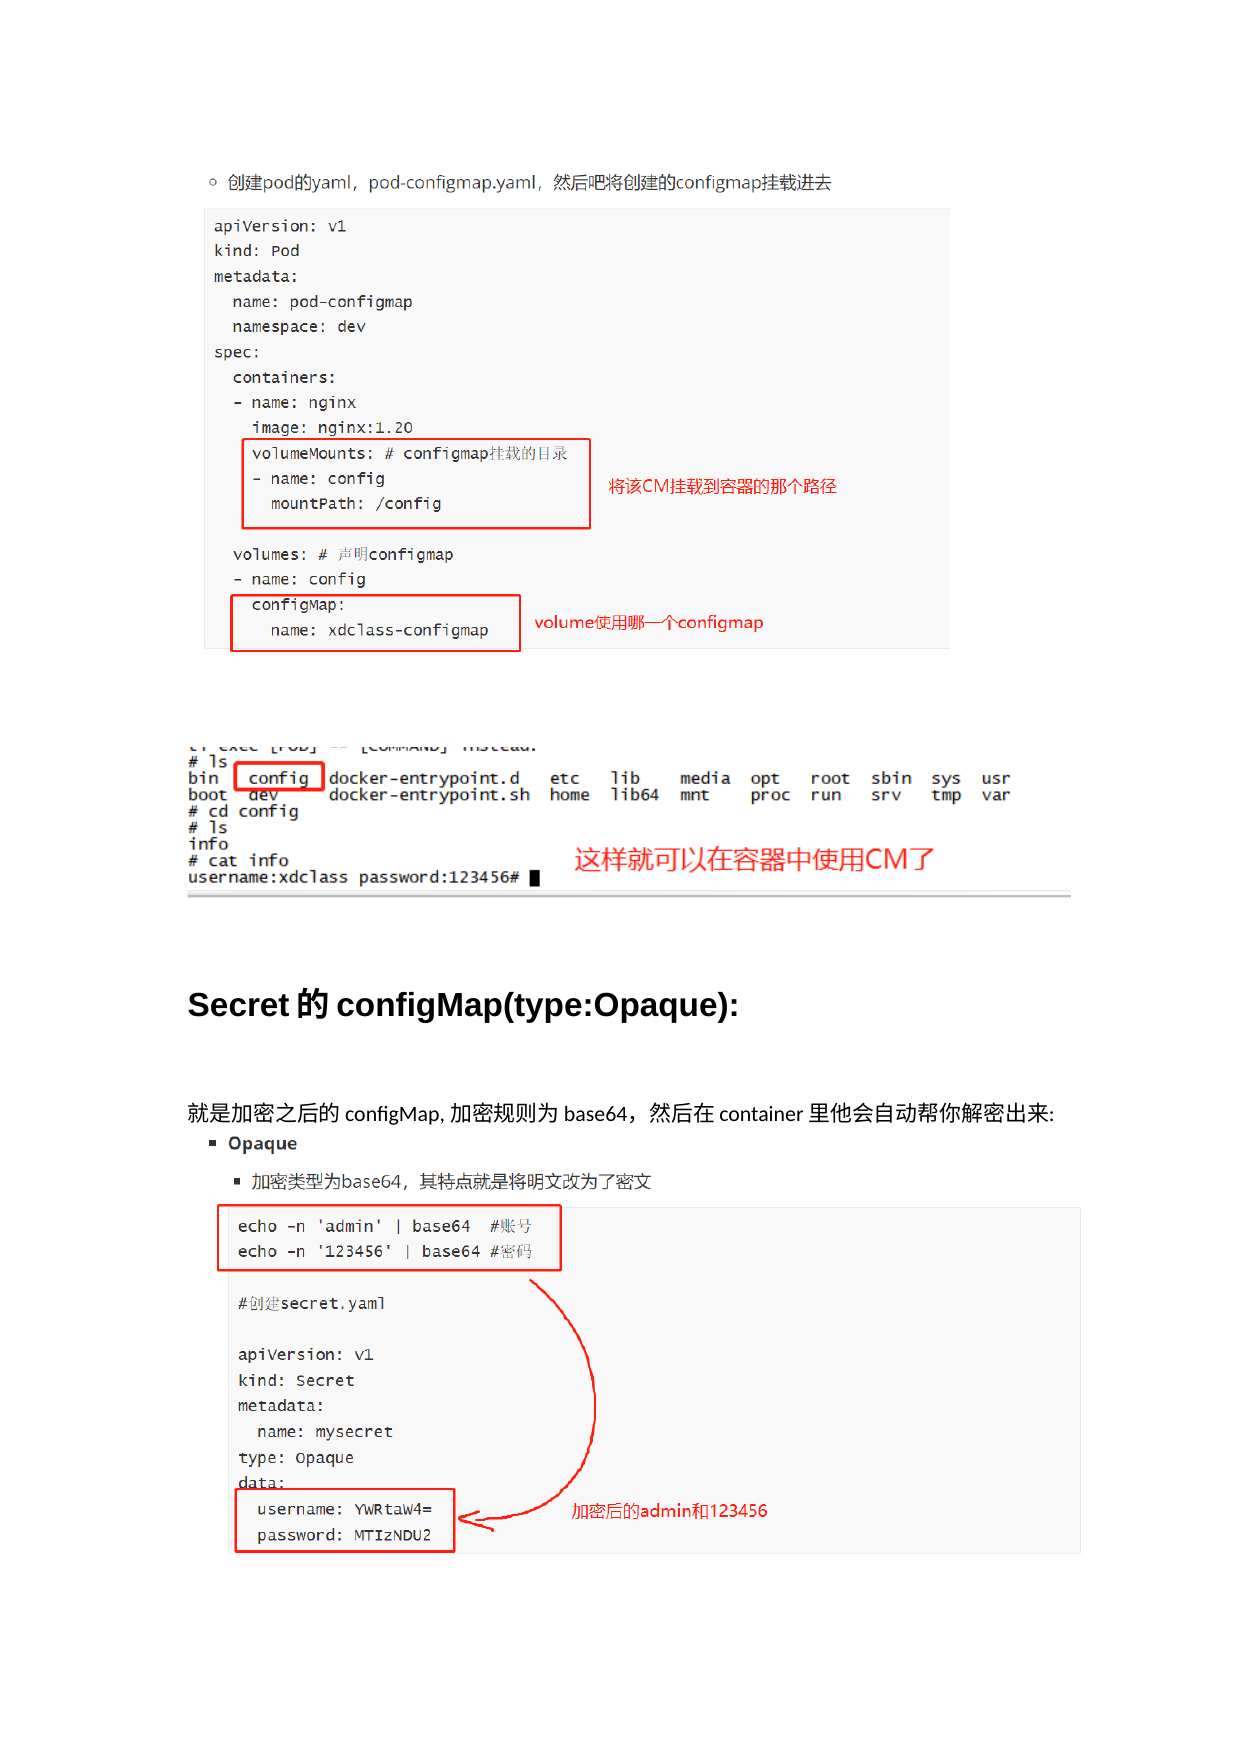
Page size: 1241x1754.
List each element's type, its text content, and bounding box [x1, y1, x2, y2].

picture [187, 747, 1071, 898]
picture [187, 1128, 1110, 1567]
text 就是加密之后的configMap, 加密规则为base64，然后在container里他会自动帮你解密出来: [187, 1096, 1053, 1128]
subtitle Secret的configMap(type:Opaque): [187, 969, 1053, 1034]
picture [187, 162, 950, 659]
